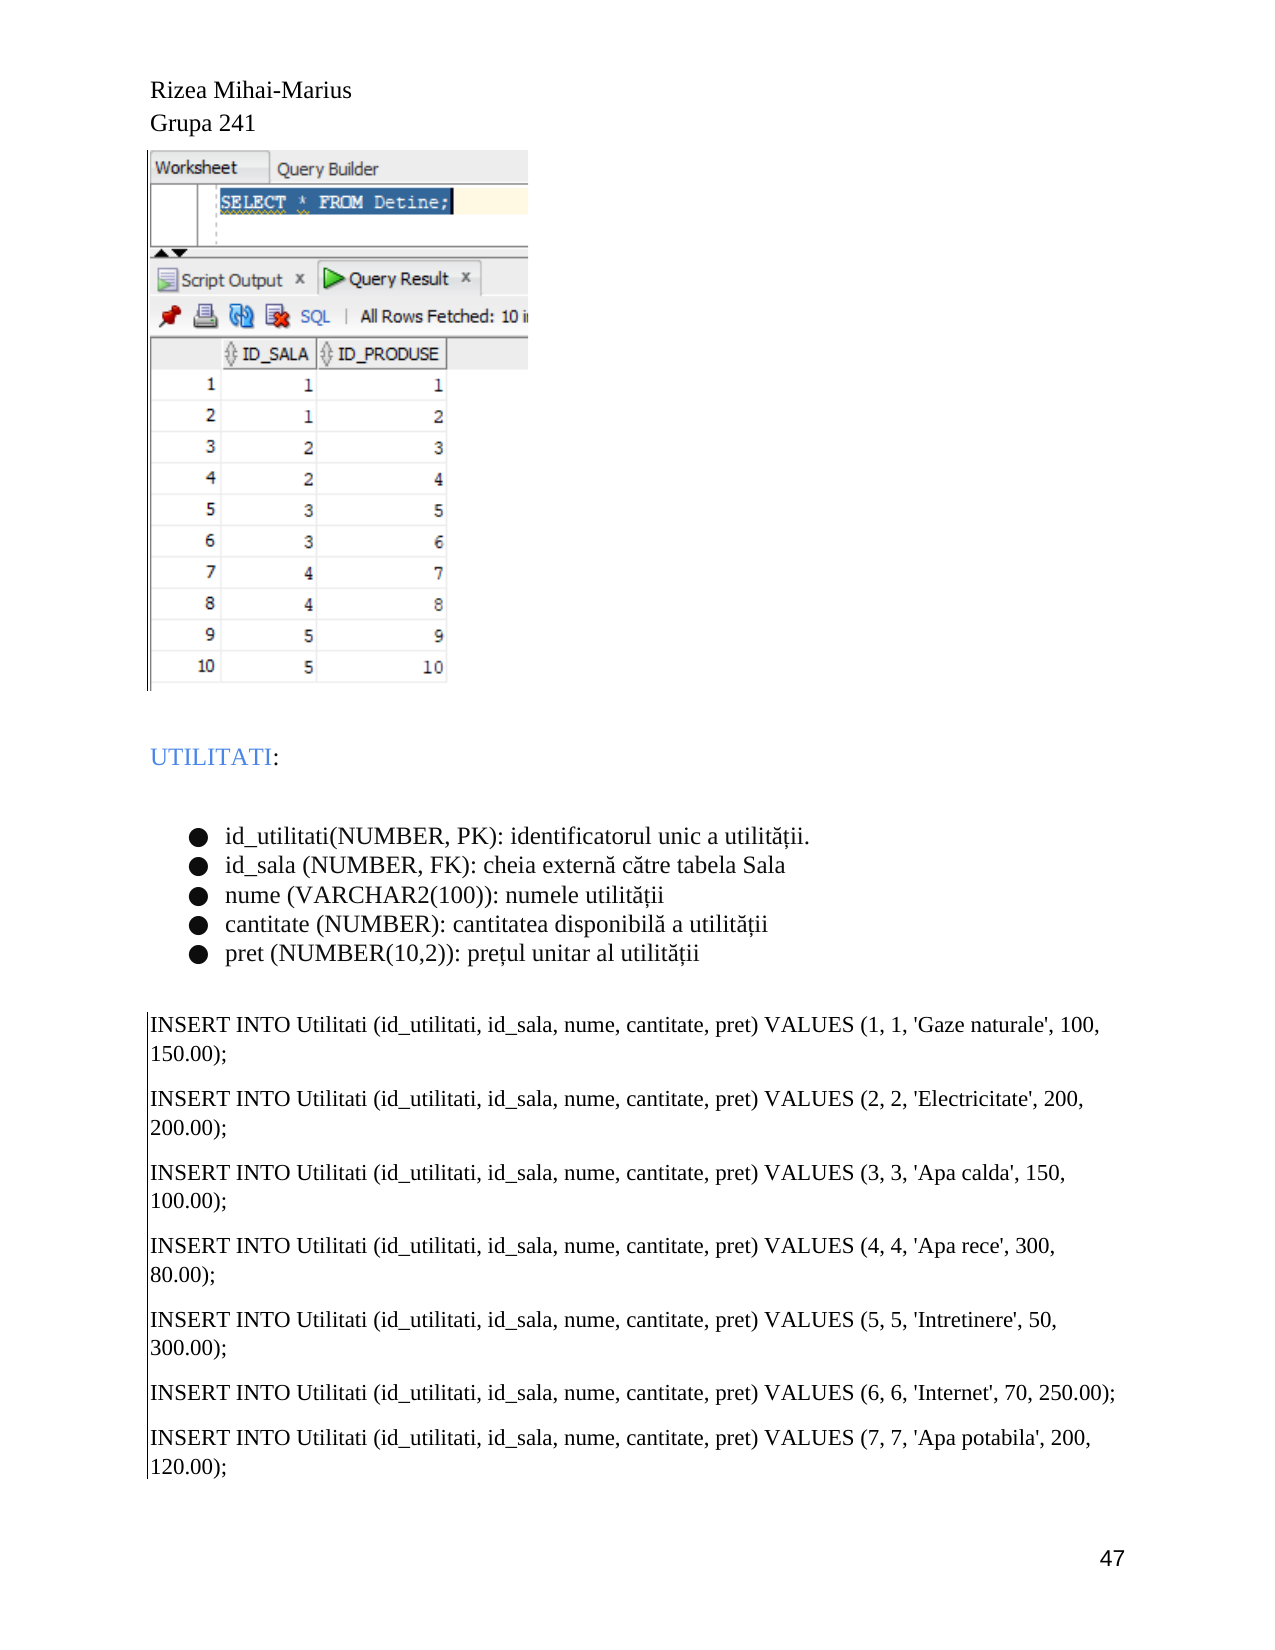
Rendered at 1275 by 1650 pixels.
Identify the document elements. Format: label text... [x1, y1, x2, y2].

text INSERT INTO Utilitati (id_utilitati, id_sala, nume, cantitate, pret) VALUES (5, 5, 'Intretinere', 50, 300.00); [148, 1306, 1125, 1361]
list cantitate (NUMBER): cantitatea disponibilă a utilității [187, 909, 1125, 938]
text UTILITATI: [150, 742, 1125, 771]
text INSERT INTO Utilitati (id_utilitati, id_sala, nume, cantitate, pret) VALUES (1, 1, 'Gaze naturale', 100, 150.00); [148, 1012, 1125, 1066]
list id_utilitati(NUMBER, PK): identificatorul unic a utilității. [187, 821, 1125, 850]
text INSERT INTO Utilitati (id_utilitati, id_sala, nume, cantitate, pret) VALUES (4, 4, 'Apa rece', 300, 80.00); [148, 1232, 1125, 1287]
picture [150, 150, 529, 691]
text INSERT INTO Utilitati (id_utilitati, id_sala, nume, cantitate, pret) VALUES (2, 2, 'Electricitate', 200, 200.00); [148, 1085, 1125, 1140]
text INSERT INTO Utilitati (id_utilitati, id_sala, nume, cantitate, pret) VALUES (7, 7, 'Apa potabila', 200, 120.00); [148, 1424, 1125, 1479]
list nume (VARCHAR2(100)): numele utilității [187, 880, 1125, 909]
text INSERT INTO Utilitati (id_utilitati, id_sala, nume, cantitate, pret) VALUES (3, 3, 'Apa calda', 150, 100.00); [148, 1159, 1125, 1213]
list id_sala (NUMBER, FK): cheia externă către tabela Sala [187, 850, 1125, 880]
list pret (NUMBER(10,2)): prețul unitar al utilității [187, 938, 1125, 968]
text INSERT INTO Utilitati (id_utilitati, id_sala, nume, cantitate, pret) VALUES (6, 6, 'Internet', 70, 250.00); [148, 1379, 1125, 1406]
